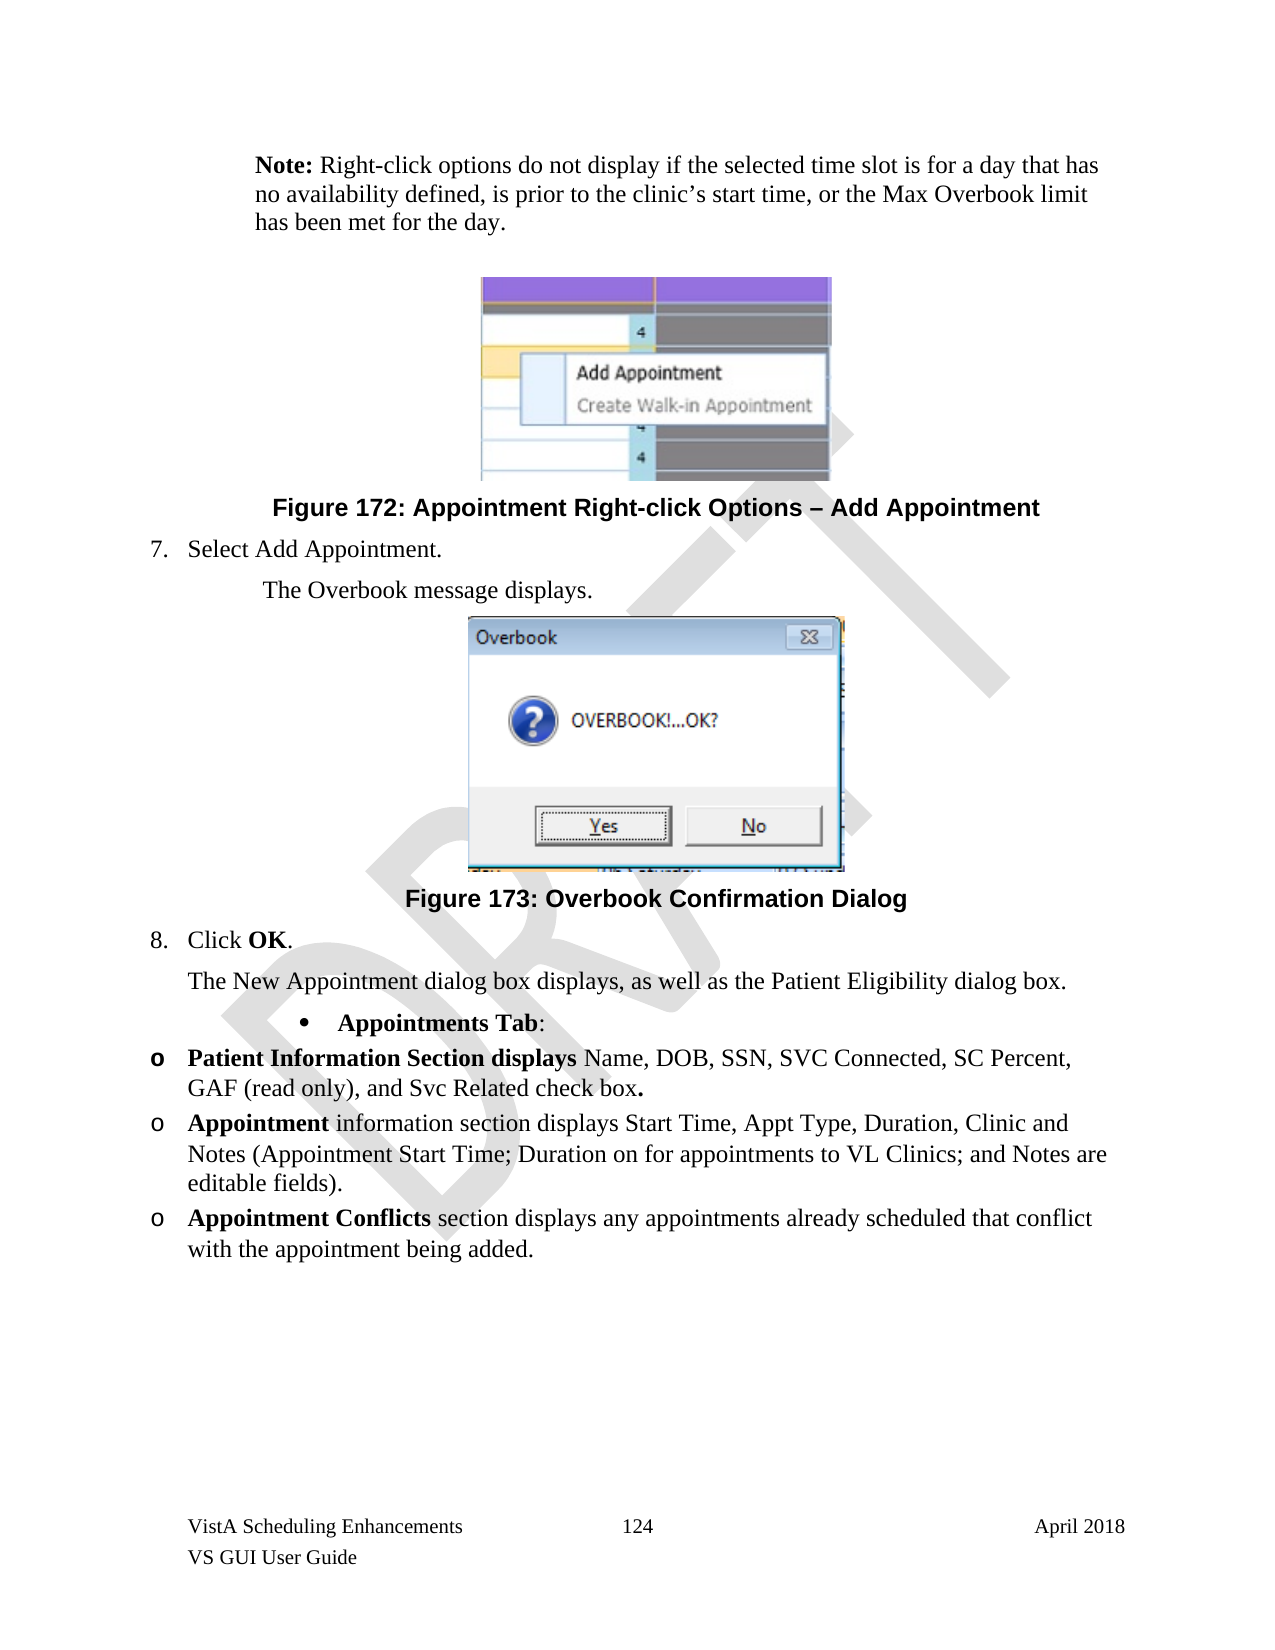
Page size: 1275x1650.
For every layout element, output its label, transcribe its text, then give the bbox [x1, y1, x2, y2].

text Patient Information Section displays Name, DOB, SSN, SVC Connected, SC Percent, GAF (read only), and Svc Related check box. [150, 1043, 1125, 1102]
text Select Add Appointment. [150, 534, 1125, 563]
text The Overbook message displays. [262, 575, 1125, 604]
picture [480, 277, 832, 481]
picture [468, 616, 845, 872]
text Appointment Conflicts section displays any appointments already scheduled that conflict with the appointment being added. [150, 1203, 1125, 1263]
text Appointment information section displays Start Time, Appt Type, Duration, Clinic and Notes (Appointment Start Time; Duration on for appointments to VL Clinics; and Notes are editable fields). [150, 1108, 1125, 1197]
text Note: Right-click options do not display if the selected time slot is for a day that has no availability defined, is prior to the clinic’s start time, or the Max Overbook limit has been met for the day. [255, 150, 1125, 236]
text The New Appointment dialog box displays, as well as the Patient Eligibility dialog box. [187, 966, 1125, 995]
text Click OK. [150, 925, 1125, 954]
text Appointments Tab: [300, 1008, 1125, 1036]
text Figure 172: Appointment Right-click Options – Add Appointment [187, 493, 1125, 522]
text Figure 173: Overbook Confirmation Dialog [187, 884, 1125, 913]
